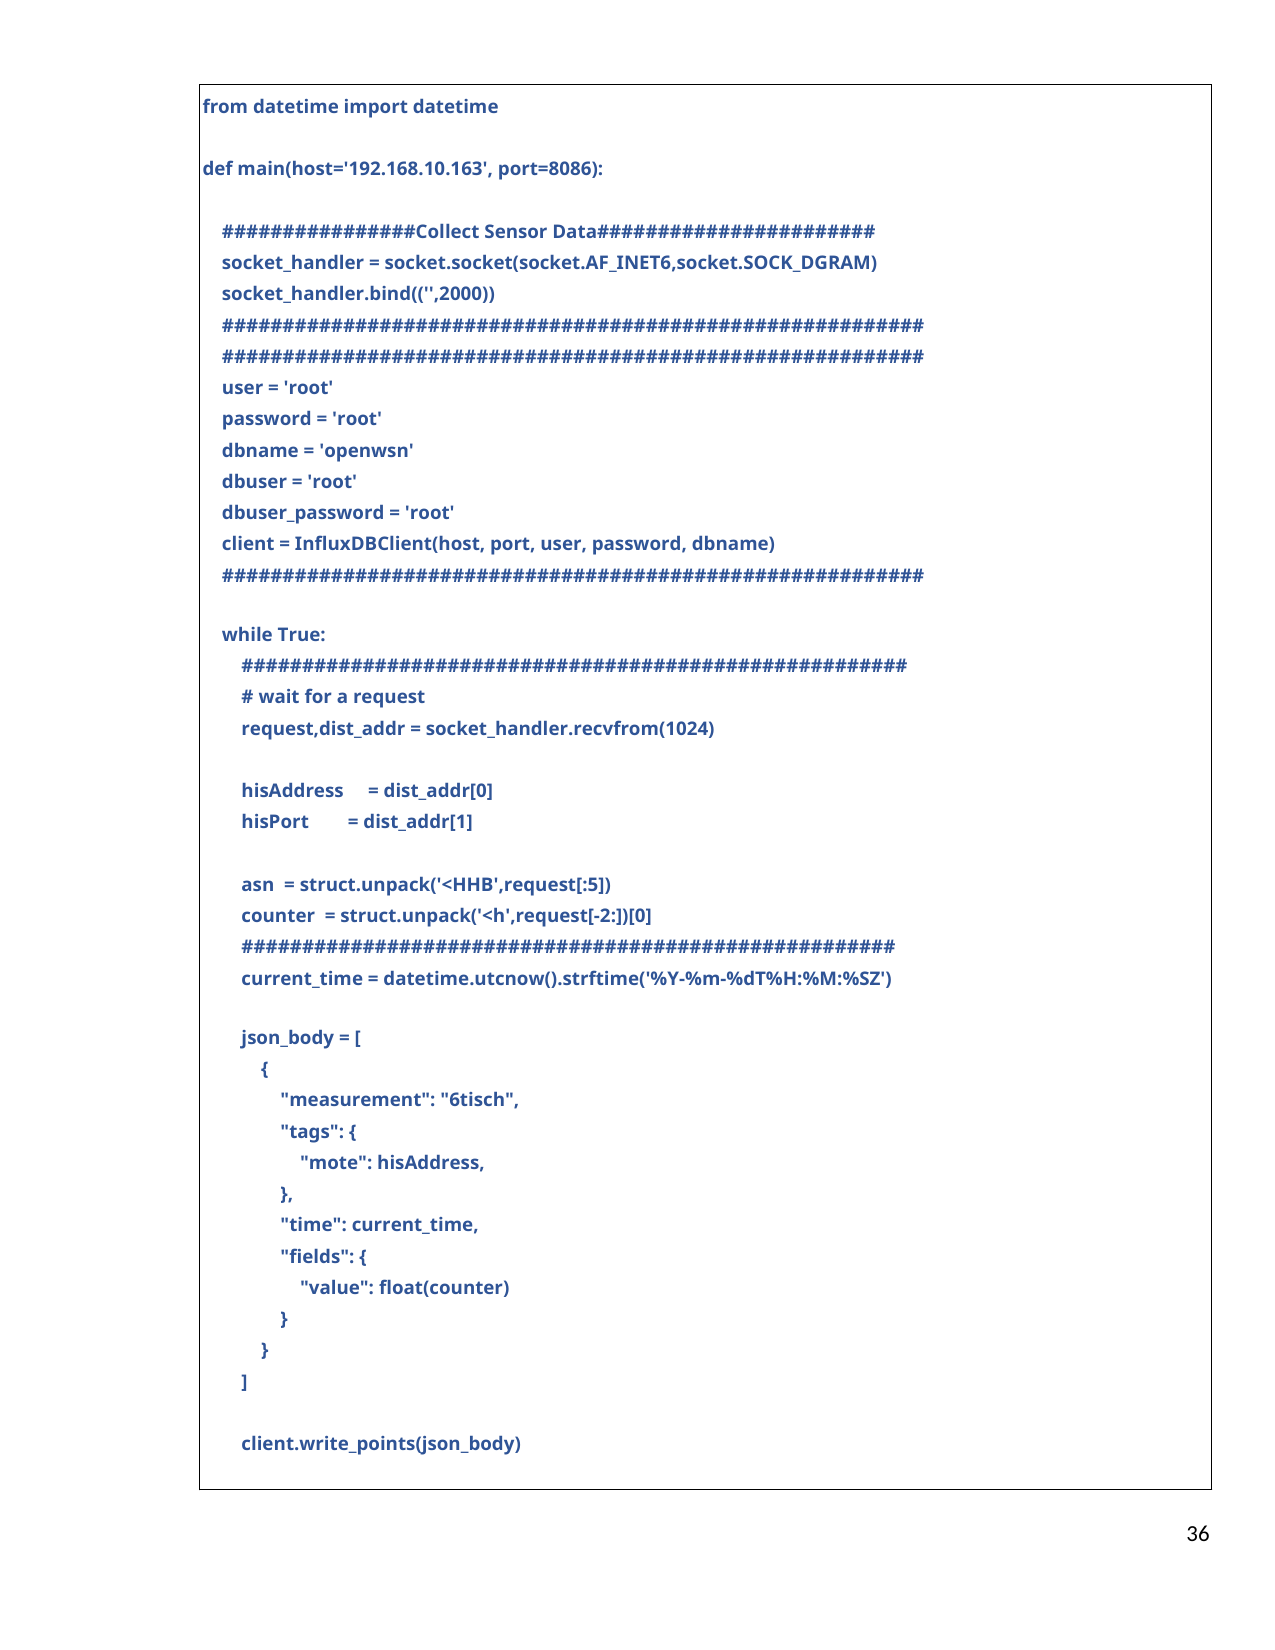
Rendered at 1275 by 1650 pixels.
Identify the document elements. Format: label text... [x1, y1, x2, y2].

list from datetime import datetime [200, 85, 1211, 116]
list ########################################################## [200, 303, 1211, 334]
list socket_handler.bind(('',2000)) [200, 272, 1211, 303]
list hisPort = dist_addr[1] [200, 800, 1211, 831]
list }, [200, 1172, 1211, 1203]
list dbname = 'openwsn' [200, 428, 1211, 459]
list "time": current_time, [200, 1203, 1211, 1234]
list } [200, 1328, 1211, 1359]
list "tags": { [200, 1109, 1211, 1140]
list "value": float(counter) [200, 1265, 1211, 1297]
list dbuser = 'root' [200, 459, 1211, 491]
list user = 'root' [200, 366, 1211, 397]
list ####################################################### [200, 644, 1211, 675]
list dbuser_password = 'root' [200, 491, 1211, 522]
list "fields": { [200, 1234, 1211, 1265]
list while True: [200, 612, 1211, 644]
list current_time = datetime.utcnow().strftime('%Y-%m-%dT%H:%M:%SZ') [200, 956, 1211, 987]
list } [200, 1297, 1211, 1328]
list client = InfluxDBClient(host, port, user, password, dbname) [200, 522, 1211, 553]
list json_body = [ [200, 1015, 1211, 1047]
list socket_handler = socket.socket(socket.AF_INET6,socket.SOCK_DGRAM) [200, 241, 1211, 272]
list client.write_points(json_body) [200, 1422, 1211, 1453]
list ########################################################## [200, 334, 1211, 366]
list ###################################################### [200, 925, 1211, 956]
list counter = struct.unpack('<h',request[-2:])[0] [200, 894, 1211, 925]
list { [200, 1047, 1211, 1078]
list def main(host='192.168.10.163', port=8086): [200, 147, 1211, 178]
list asn = struct.unpack('<HHB',request[:5]) [200, 862, 1211, 894]
list "mote": hisAddress, [200, 1140, 1211, 1172]
list hisAddress = dist_addr[0] [200, 769, 1211, 800]
list password = 'root' [200, 397, 1211, 428]
list "measurement": "6tisch", [200, 1078, 1211, 1109]
list ] [200, 1359, 1211, 1390]
list # wait for a request [200, 675, 1211, 706]
list ########################################################## [200, 553, 1211, 584]
list ################Collect Sensor Data####################### [200, 209, 1211, 241]
list request,dist_addr = socket_handler.recvfrom(1024) [200, 706, 1211, 737]
